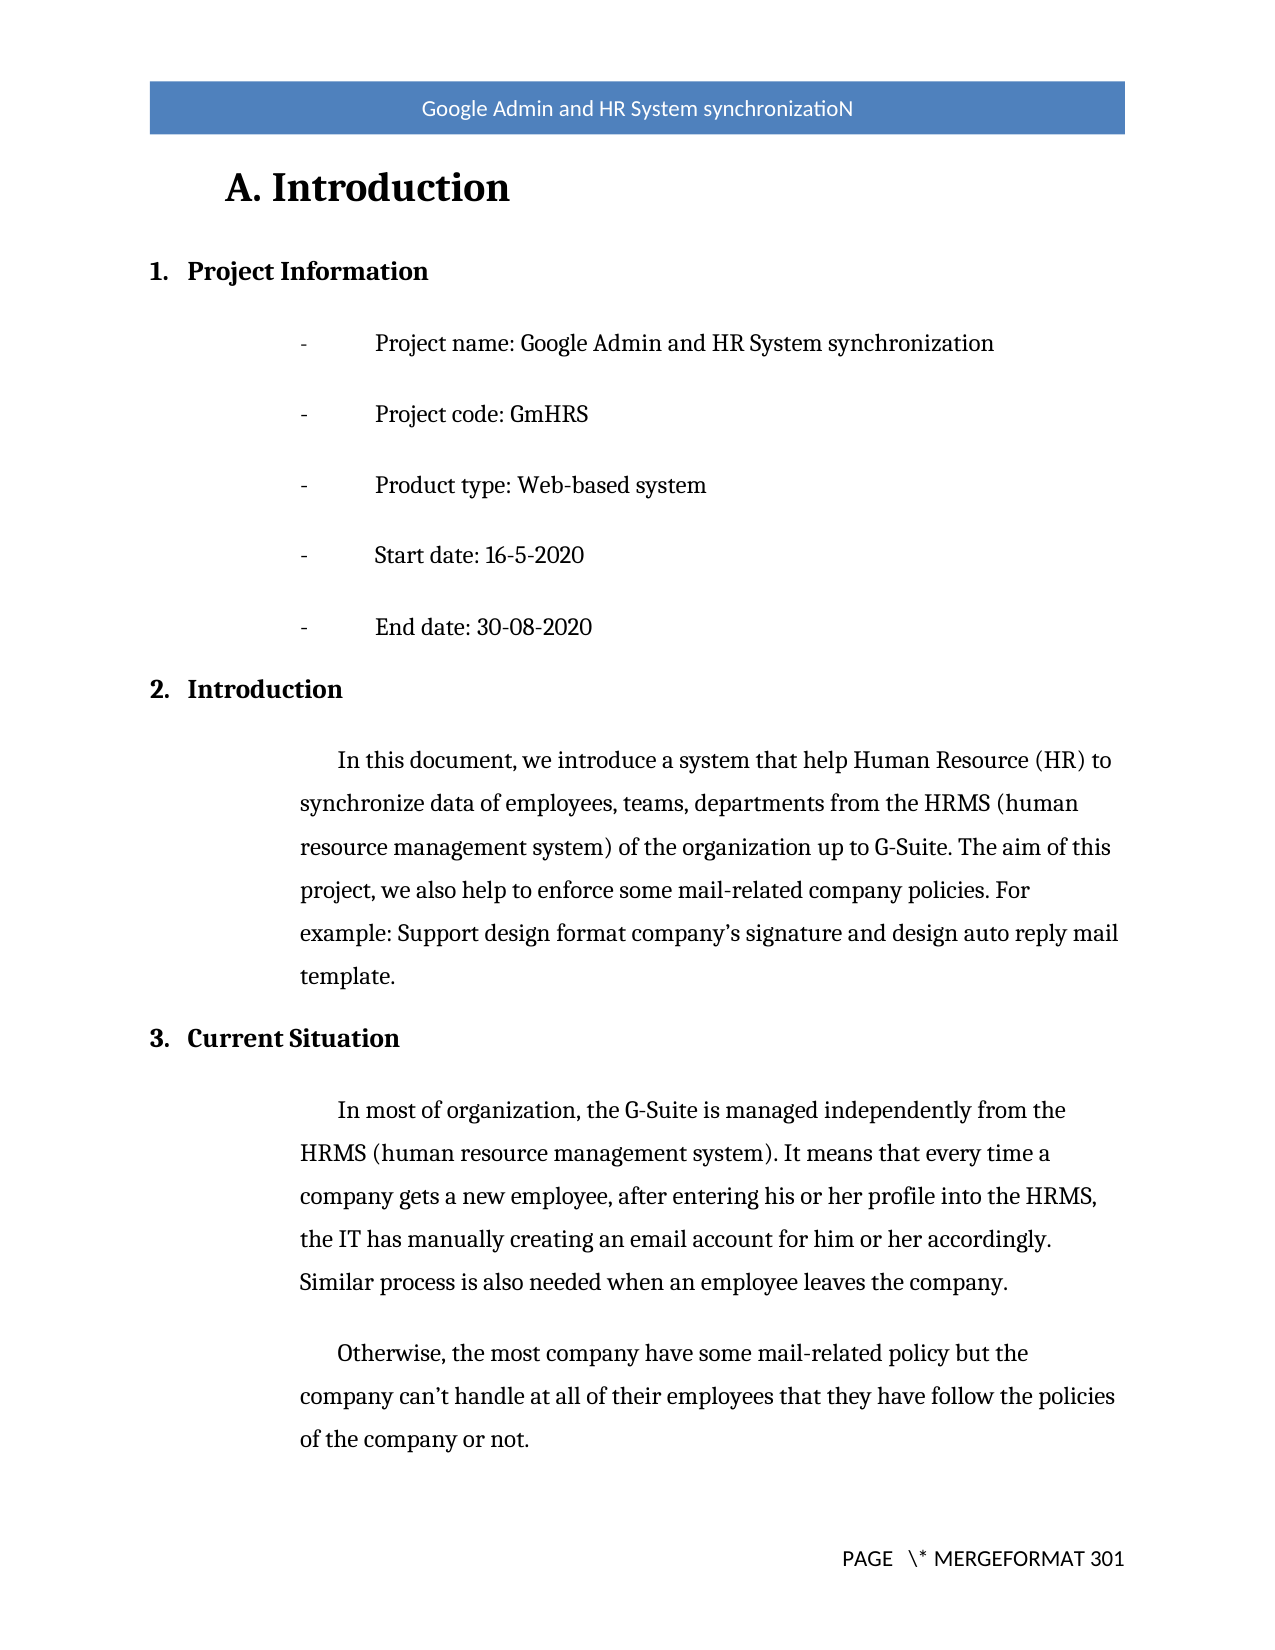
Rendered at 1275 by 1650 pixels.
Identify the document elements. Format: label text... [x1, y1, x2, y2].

text - Product type: Web-based system [262, 466, 1125, 504]
text - Project name: Google Admin and HR System synchronization [262, 324, 1125, 362]
text - End date: 30-08-2020 [262, 608, 1125, 646]
text - Project code: GmHRS [262, 395, 1125, 433]
subtitle Introduction [225, 150, 1125, 225]
subtitle Current Situation [150, 1020, 1125, 1058]
text In this document, we introduce a system that help Human Resource (HR) to synchronize data of employees, teams, departments from the HRMS (human resource management system) of the organization up to G-Suite. The aim of this project, we also help to enforce some mail-related company policies. For example: Support design format company’s signature and design auto reply mail template. [300, 742, 1125, 995]
text In most of organization, the G-Suite is managed independently from the HRMS (human resource management system). It means that every time a company gets a new employee, after entering his or her profile into the HRMS, the IT has manually creating an email account for him or her accordingly. Similar process is also needed when an employee leaves the company. [300, 1091, 1125, 1301]
subtitle Project Information [150, 253, 1125, 291]
text - Start date: 16-5-2020 [262, 537, 1125, 574]
text Otherwise, the most company have some mail-related policy but the company can’t handle at all of their employees that they have follow the policies of the company or not. [300, 1335, 1125, 1458]
subtitle Introduction [150, 671, 1125, 708]
